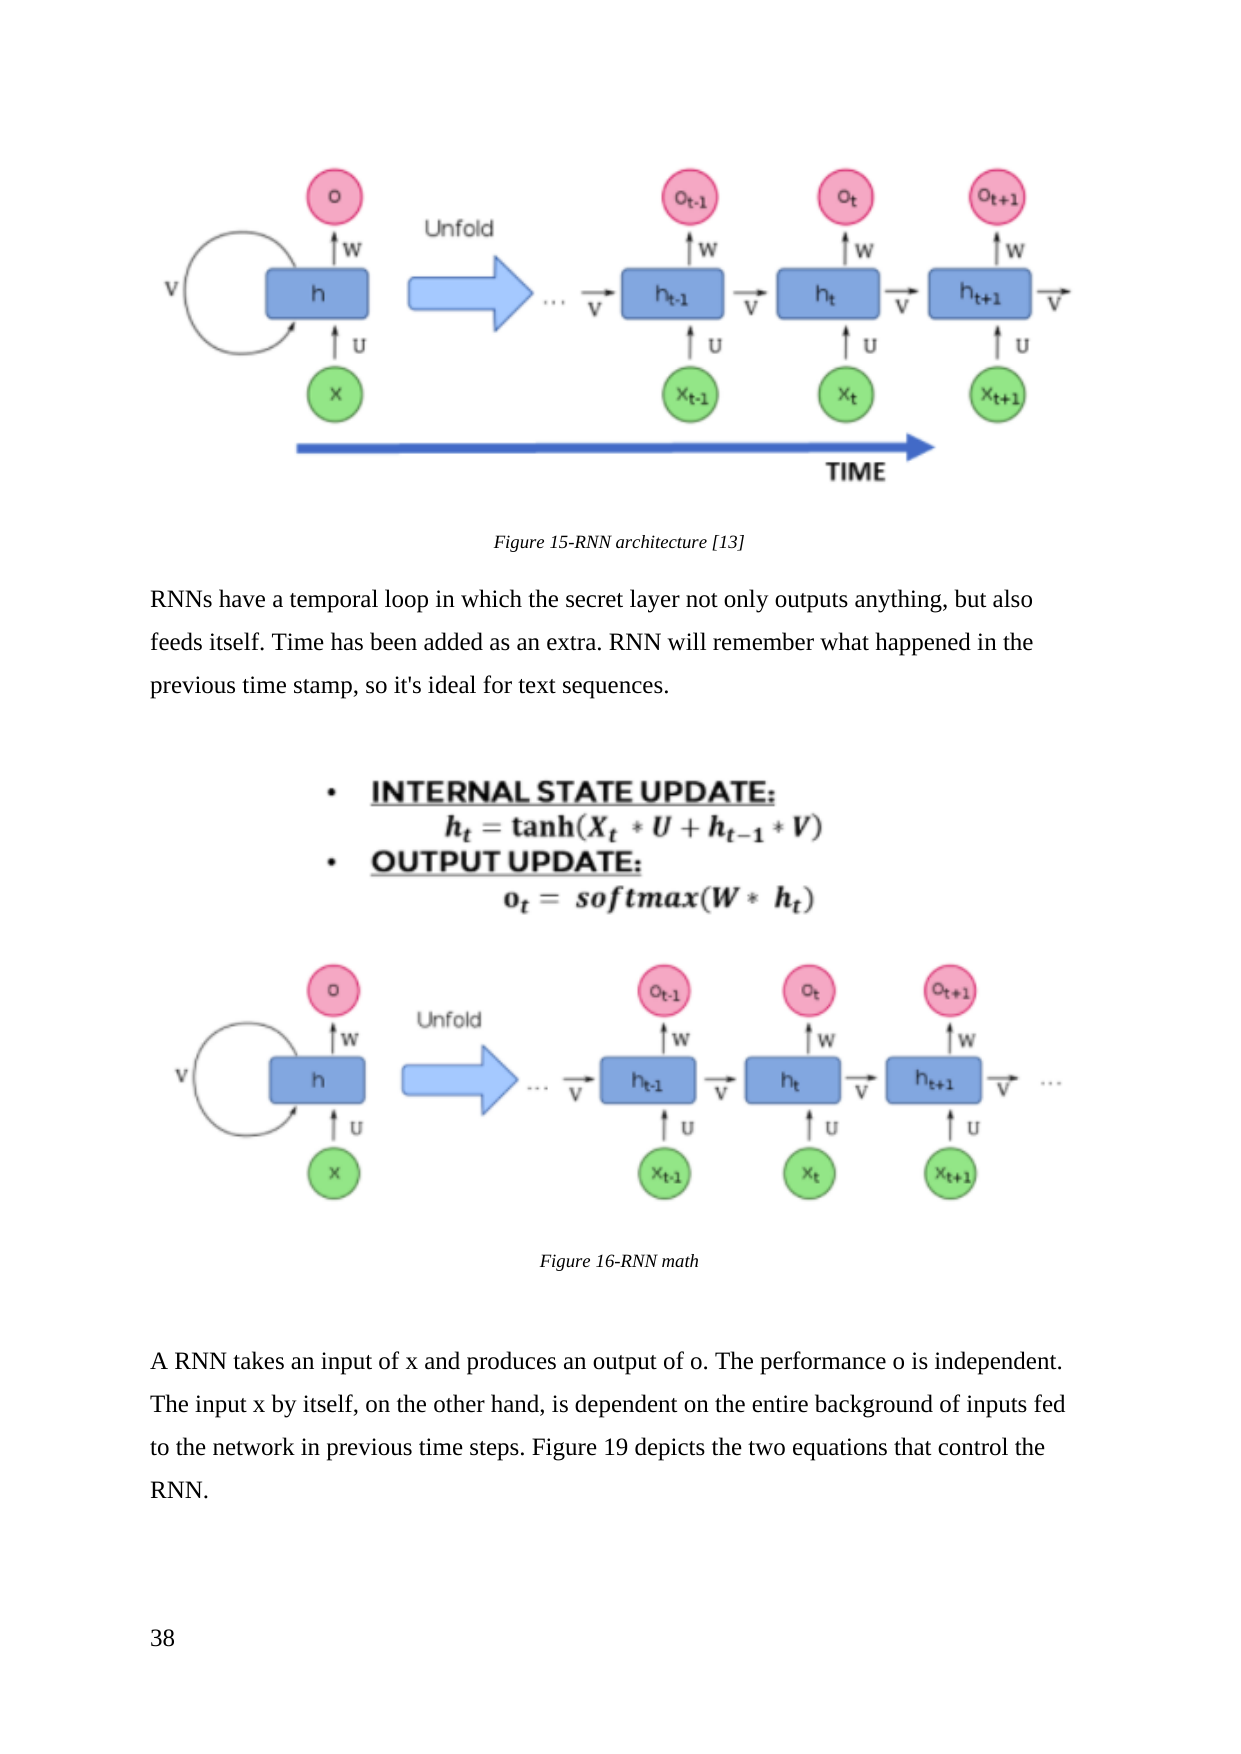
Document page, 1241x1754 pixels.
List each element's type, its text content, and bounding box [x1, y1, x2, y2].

picture [150, 150, 1090, 517]
picture [150, 756, 1090, 1236]
text Figure 16-RNN math [150, 1250, 1090, 1271]
text RNNs have a temporal loop in which the secret layer not only outputs anything, but also feeds itself. Time has been added as an extra. RNN will remember what happened in the previous time stamp, so it's ideal for text sequences. [150, 584, 1090, 699]
text A RNN takes an input of x and produces an output of o. The performance o is independent. The input x by itself, on the other hand, is dependent on the entire background of inputs fed to the network in previous time steps. Figure 19 depicts the two equations that control the RNN. [150, 1346, 1090, 1504]
text Figure 15-RNN architecture [13] [150, 531, 1090, 553]
